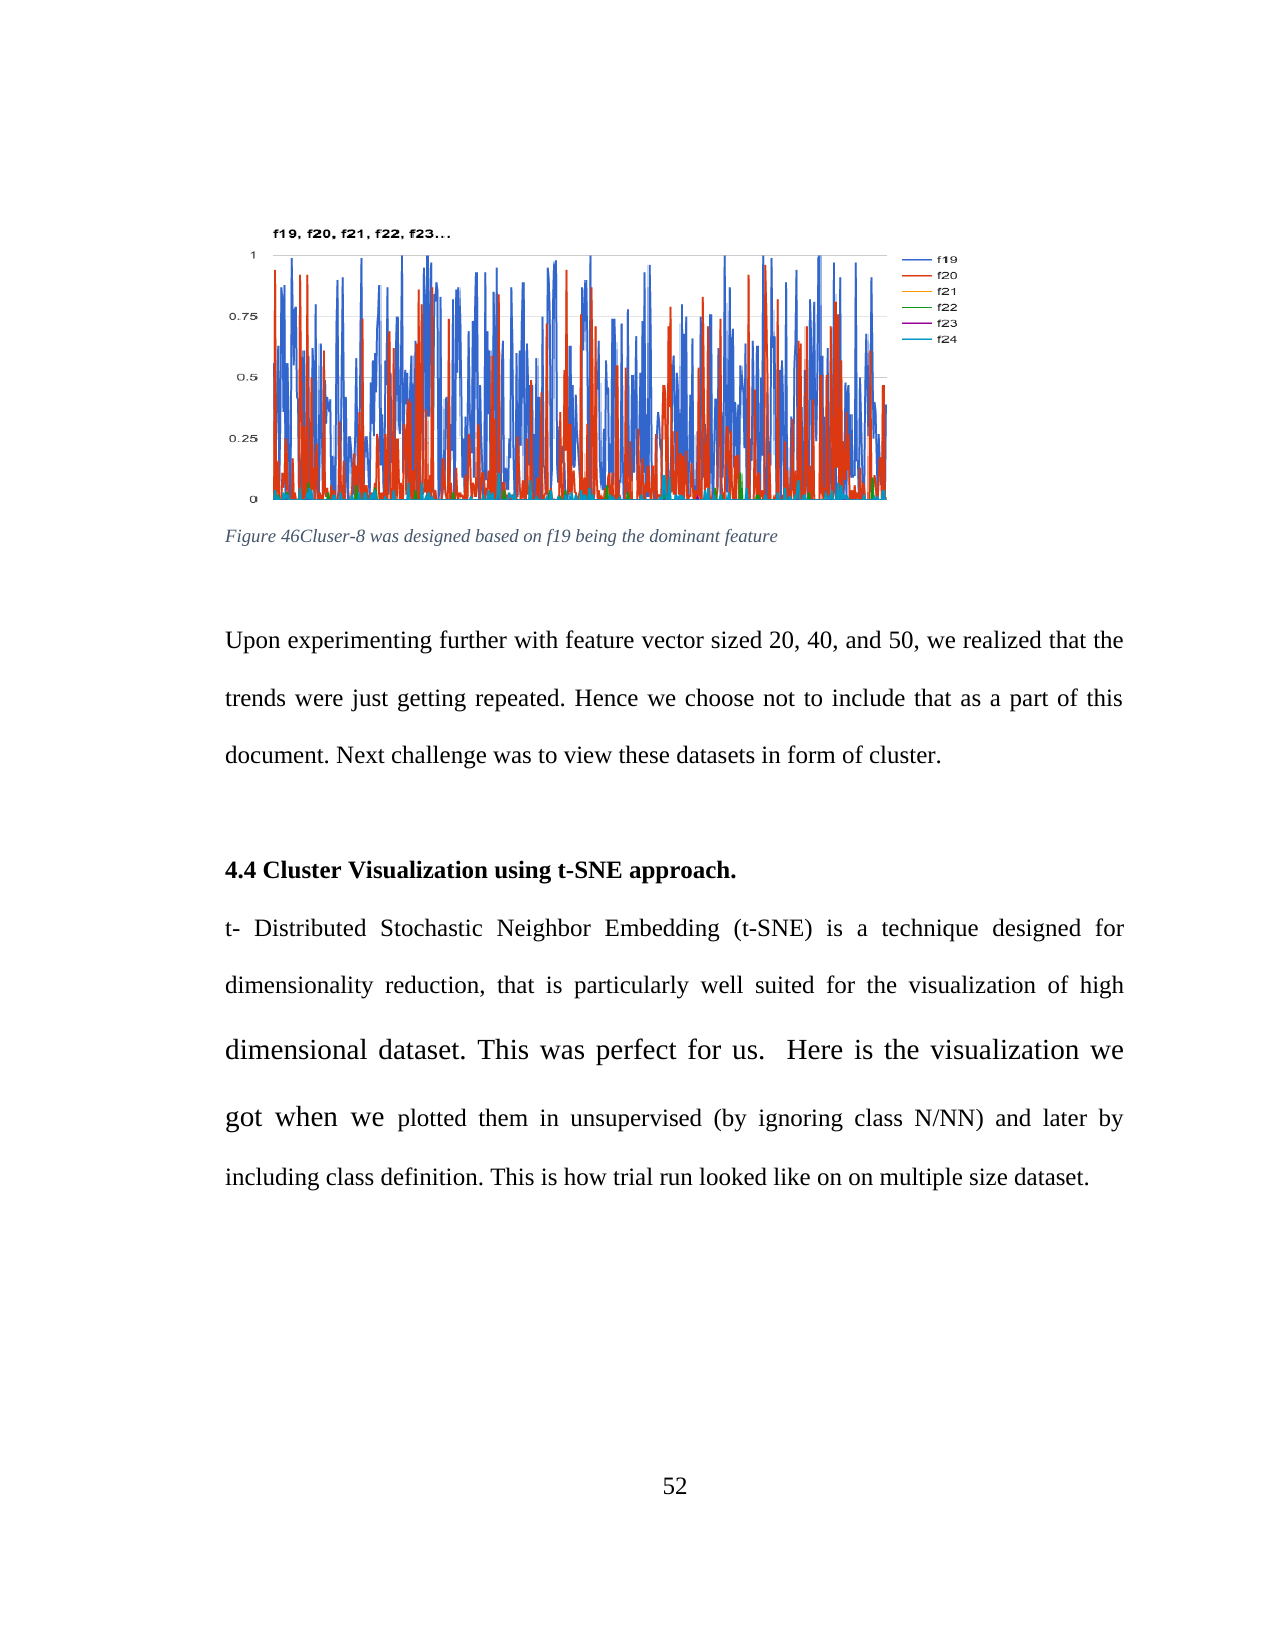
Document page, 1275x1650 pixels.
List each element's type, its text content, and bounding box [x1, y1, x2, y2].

text Upon experimenting further with feature vector sized 20, 40, and 50, we realized that the trends were just getting repeated. Hence we choose not to include that as a part of this document. Next challenge was to view these datasets in form of cluster. [225, 625, 1125, 769]
picture [225, 207, 1041, 526]
text 4.4 Cluster Visualization using t-SNE approach. [225, 855, 1125, 884]
text t- Distributed Stochastic Neighbor Embedding (t-SNE) is a technique designed for dimensionality reduction, that is particularly well suited for the visualization of high dimensional dataset. This was perfect for us. Here is the visualization we got when we plotted them in unsupervised (by ignoring class N/NN) and later by including class definition. This is how trial run looked like on on multiple size dataset. [225, 913, 1125, 1191]
